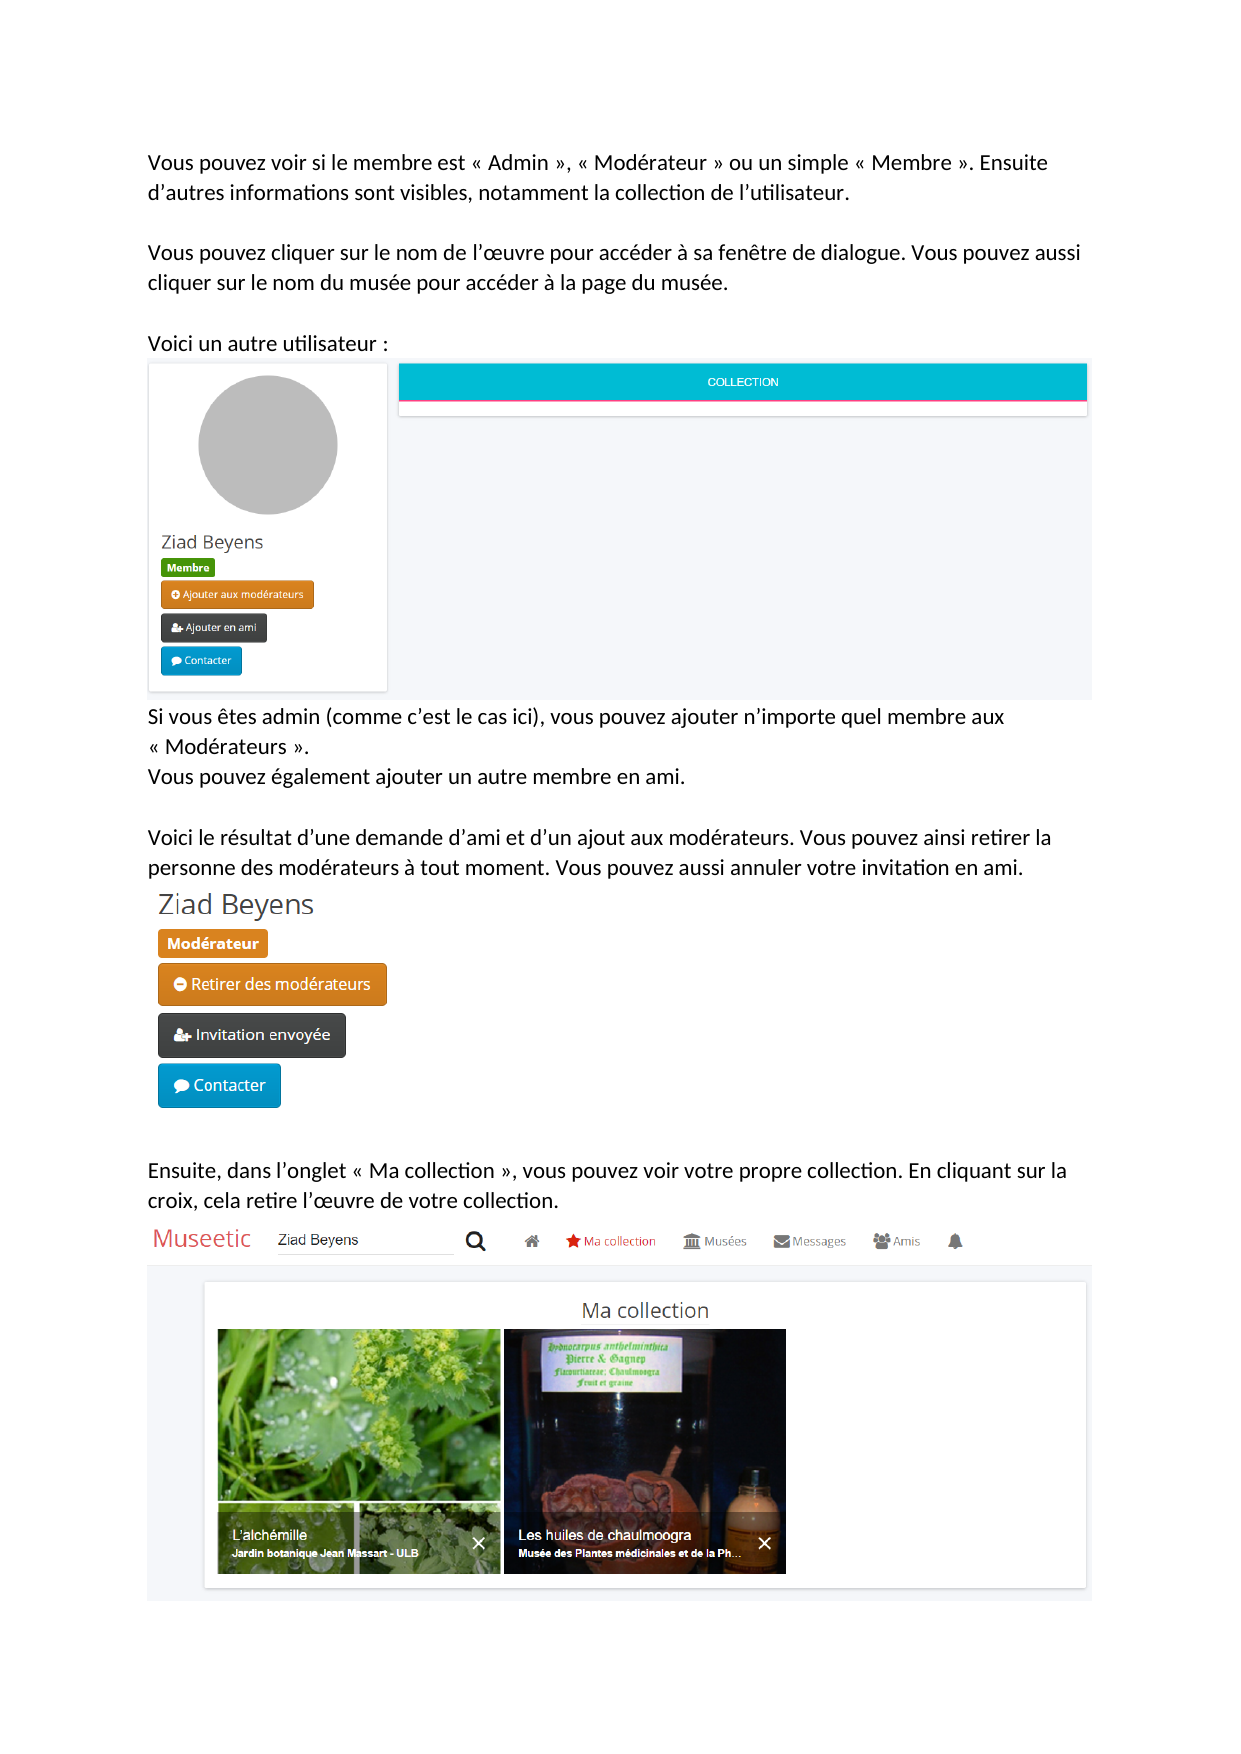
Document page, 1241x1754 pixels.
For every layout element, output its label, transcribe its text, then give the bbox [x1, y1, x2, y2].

picture [147, 358, 1092, 700]
text Ensuite, dans l’onglet « Ma collection », vous pouvez voir votre propre collection. En cliquant sur la croix, cela retire l’œuvre de votre collection. [148, 1156, 1093, 1214]
text Vous pouvez voir si le membre est « Admin », « Modérateur » ou un simple « Membre ». Ensuite d’autres informations sont visibles, notamment la collection de l’utilisateur. [148, 148, 1093, 206]
text Voici le résultat d’une demande d’ami et d’un ajout aux modérateurs. Vous pouvez ainsi retirer la personne des modérateurs à tout moment. Vous pouvez aussi annuler votre invitation en ami. [148, 823, 1093, 881]
text Si vous êtes admin (comme c’est le cas ici), vous pouvez ajouter n’importe quel membre aux « Modérateurs ». [148, 702, 1093, 760]
text Voici un autre utilisateur : [148, 329, 1093, 357]
text Vous pouvez cliquer sur le nom de l’œuvre pour accéder à sa fenêtre de dialogue. Vous pouvez aussi cliquer sur le nom du musée pour accéder à la page du musée. [148, 238, 1093, 296]
picture [147, 1216, 1092, 1601]
picture [147, 883, 488, 1124]
text Vous pouvez également ajouter un autre membre en ami. [148, 762, 1093, 790]
